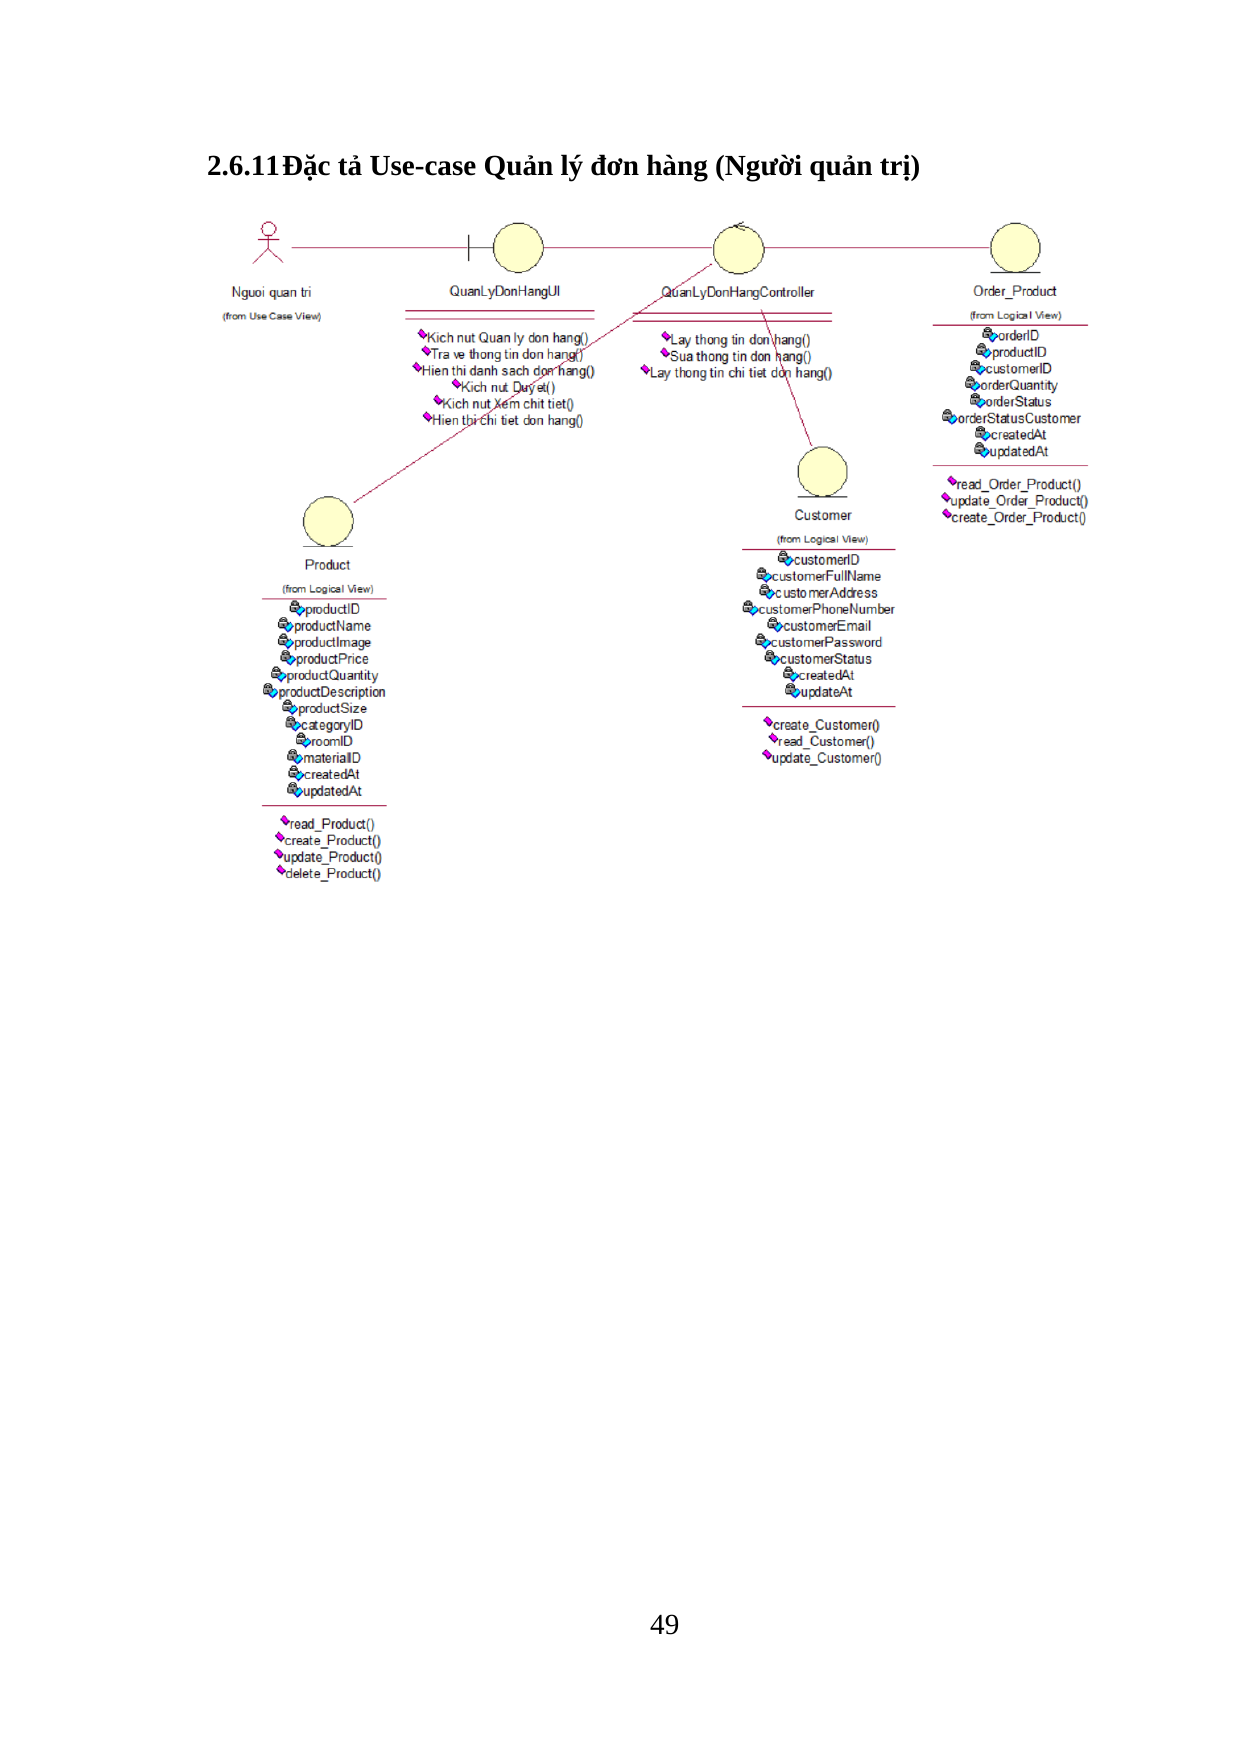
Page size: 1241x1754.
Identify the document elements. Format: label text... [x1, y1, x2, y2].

subtitle Đặc tả Use-case Quản lý đơn hàng (Người quản trị) [207, 148, 1122, 181]
picture [206, 210, 1123, 887]
